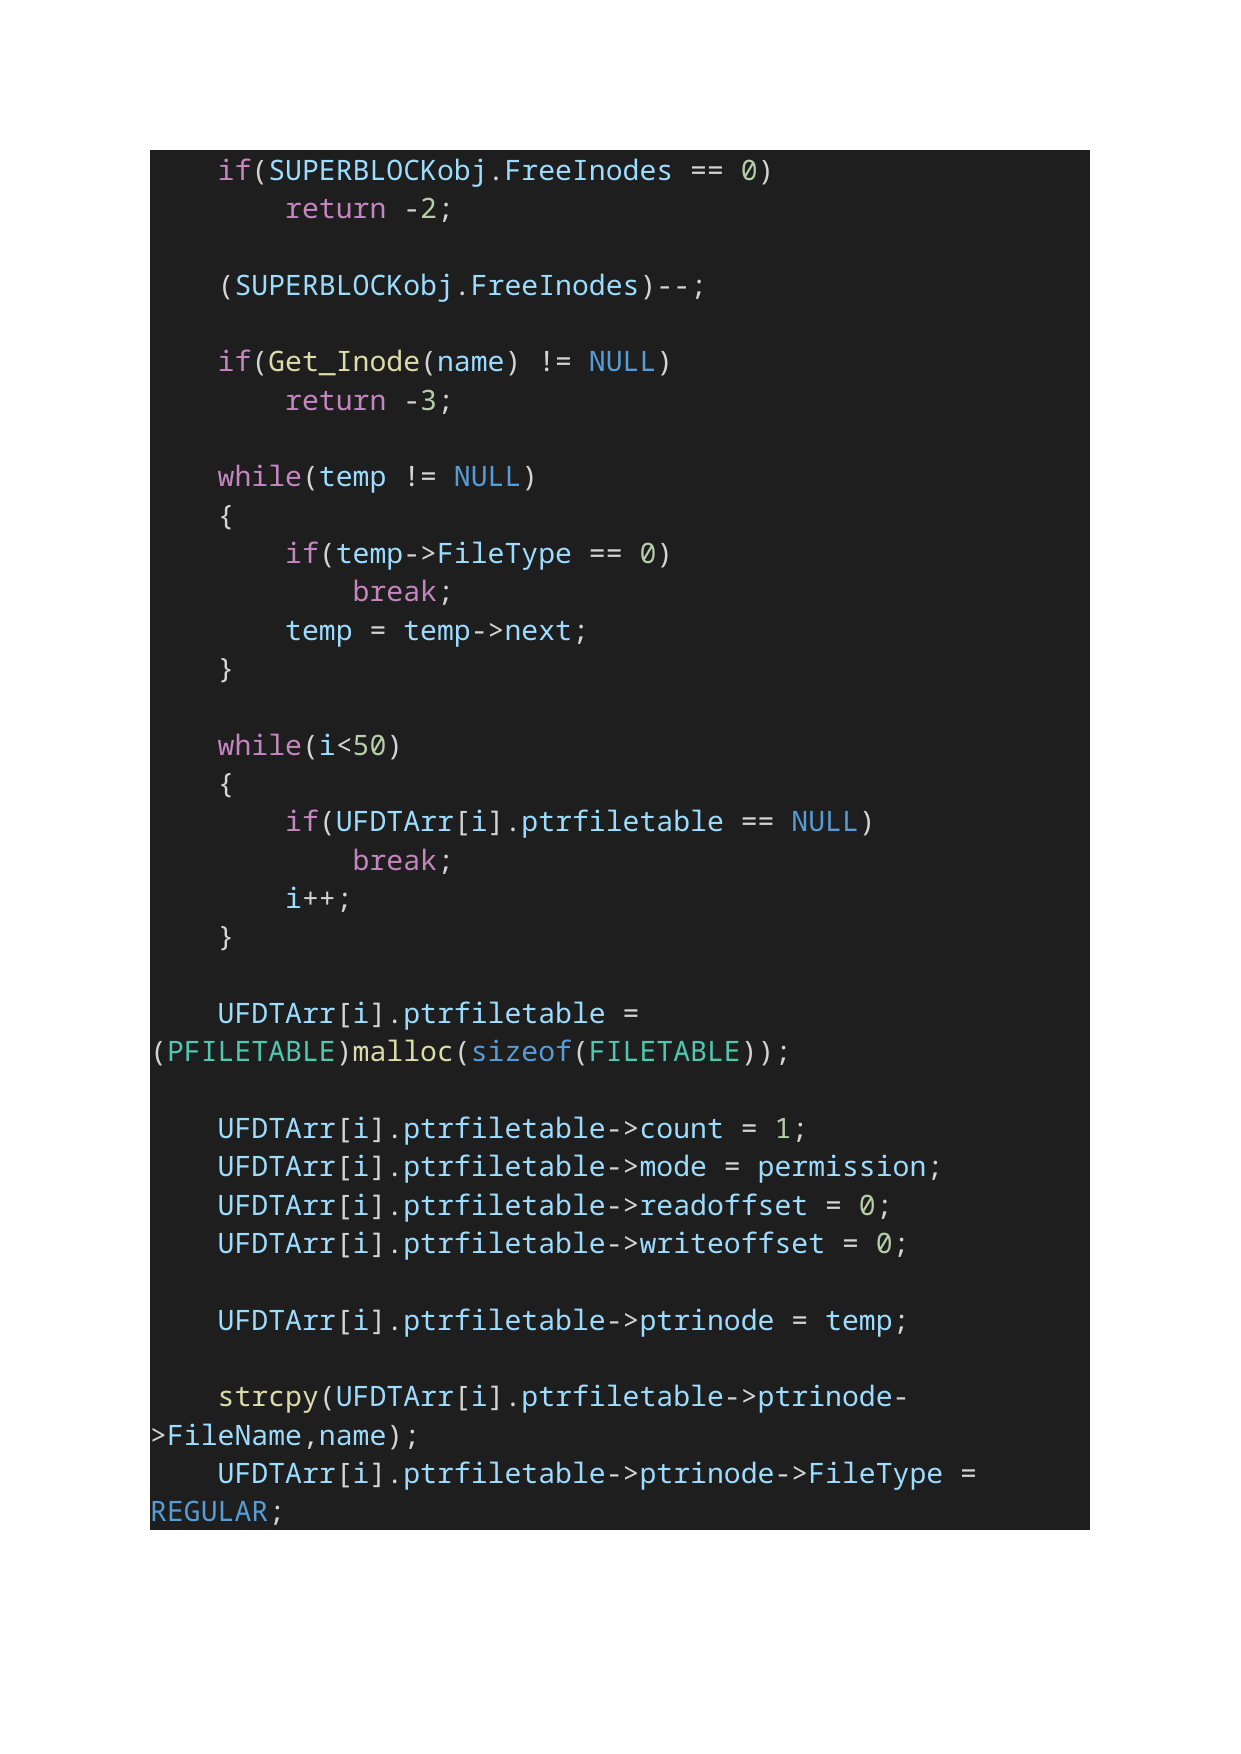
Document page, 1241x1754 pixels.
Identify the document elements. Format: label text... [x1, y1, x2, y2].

text break; [150, 840, 1090, 878]
text UFDTArr[i].ptrfiletable = (PFILETABLE)malloc(sizeof(FILETABLE)); [150, 993, 1090, 1070]
text { [150, 495, 1090, 533]
text return -2; [150, 188, 1090, 227]
text while(temp != NULL) [150, 457, 1090, 495]
text } [150, 648, 1090, 687]
text (SUPERBLOCKobj.FreeInodes)--; [150, 265, 1090, 303]
text if(UFDTArr[i].ptrfiletable == NULL) [150, 802, 1090, 840]
text } [150, 917, 1090, 955]
text if(SUPERBLOCKobj.FreeInodes == 0) [150, 150, 1090, 188]
text UFDTArr[i].ptrfiletable->ptrinode = temp; [150, 1300, 1090, 1338]
text return -3; [150, 380, 1090, 418]
text break; [150, 572, 1090, 610]
text strcpy(UFDTArr[i].ptrfiletable->ptrinode->FileName,name); [150, 1377, 1090, 1453]
text if(Get_Inode(name) != NULL) [150, 342, 1090, 380]
text i++; [150, 878, 1090, 917]
text UFDTArr[i].ptrfiletable->mode = permission; [150, 1147, 1090, 1185]
text UFDTArr[i].ptrfiletable->count = 1; [150, 1108, 1090, 1147]
text UFDTArr[i].ptrfiletable->writeoffset = 0; [150, 1223, 1090, 1262]
text UFDTArr[i].ptrfiletable->ptrinode->FileType = REGULAR; [150, 1453, 1090, 1530]
text UFDTArr[i].ptrfiletable->readoffset = 0; [150, 1185, 1090, 1223]
text temp = temp->next; [150, 610, 1090, 648]
text { [150, 763, 1090, 802]
text if(temp->FileType == 0) [150, 533, 1090, 572]
text while(i<50) [150, 725, 1090, 763]
